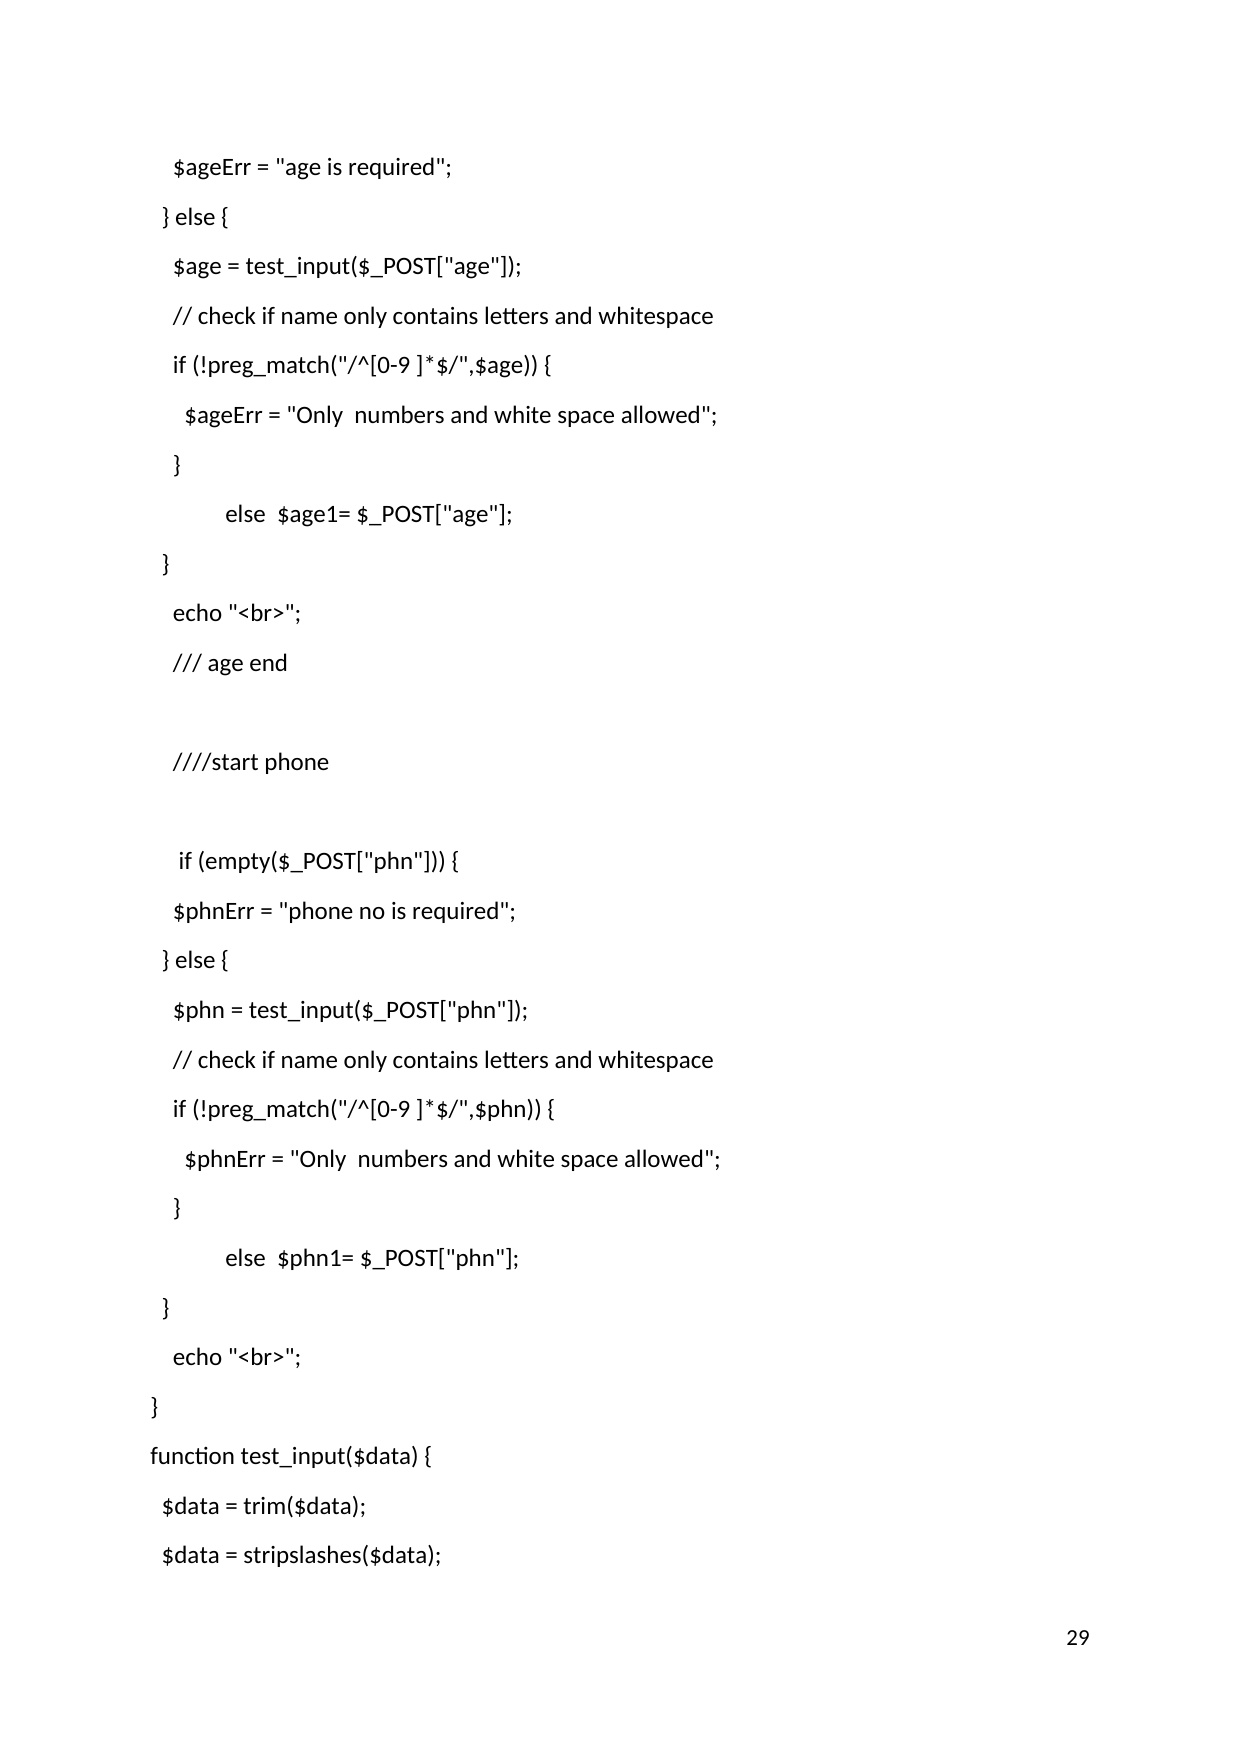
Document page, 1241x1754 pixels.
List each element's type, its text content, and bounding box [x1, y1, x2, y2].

text } [150, 449, 1089, 479]
text $phnErr = "Only numbers and white space allowed"; [150, 1143, 1089, 1173]
text $ageErr = "Only numbers and white space allowed"; [150, 399, 1089, 430]
text else $phn1= $_POST["phn"]; [150, 1242, 1089, 1273]
text } else { [150, 201, 1089, 231]
text echo "<br>"; [150, 1341, 1089, 1372]
text $age = test_input($_POST["age"]); [150, 250, 1089, 281]
text if (!preg_match("/^[0-9 ]*$/",$phn)) { [150, 1093, 1089, 1124]
text // check if name only contains letters and whitespace [150, 300, 1089, 331]
text $phn = test_input($_POST["phn"]); [150, 994, 1089, 1025]
text if (!preg_match("/^[0-9 ]*$/",$age)) { [150, 349, 1089, 380]
text $data = stripslashes($data); [150, 1539, 1089, 1570]
text } [150, 1292, 1089, 1322]
text } else { [150, 944, 1089, 975]
text $phnErr = "phone no is required"; [150, 895, 1089, 926]
text if (empty($_POST["phn"])) { [150, 845, 1089, 876]
text $data = trim($data); [150, 1490, 1089, 1521]
text } [150, 1391, 1089, 1421]
text $ageErr = "age is required"; [150, 151, 1089, 182]
text ////start phone [150, 746, 1089, 777]
text else $age1= $_POST["age"]; [150, 498, 1089, 529]
text } [150, 548, 1089, 578]
text echo "<br>"; [150, 597, 1089, 628]
text } [150, 1192, 1089, 1223]
text // check if name only contains letters and whitespace [150, 1044, 1089, 1074]
text function test_input($data) { [150, 1440, 1089, 1471]
text /// age end [150, 647, 1089, 678]
